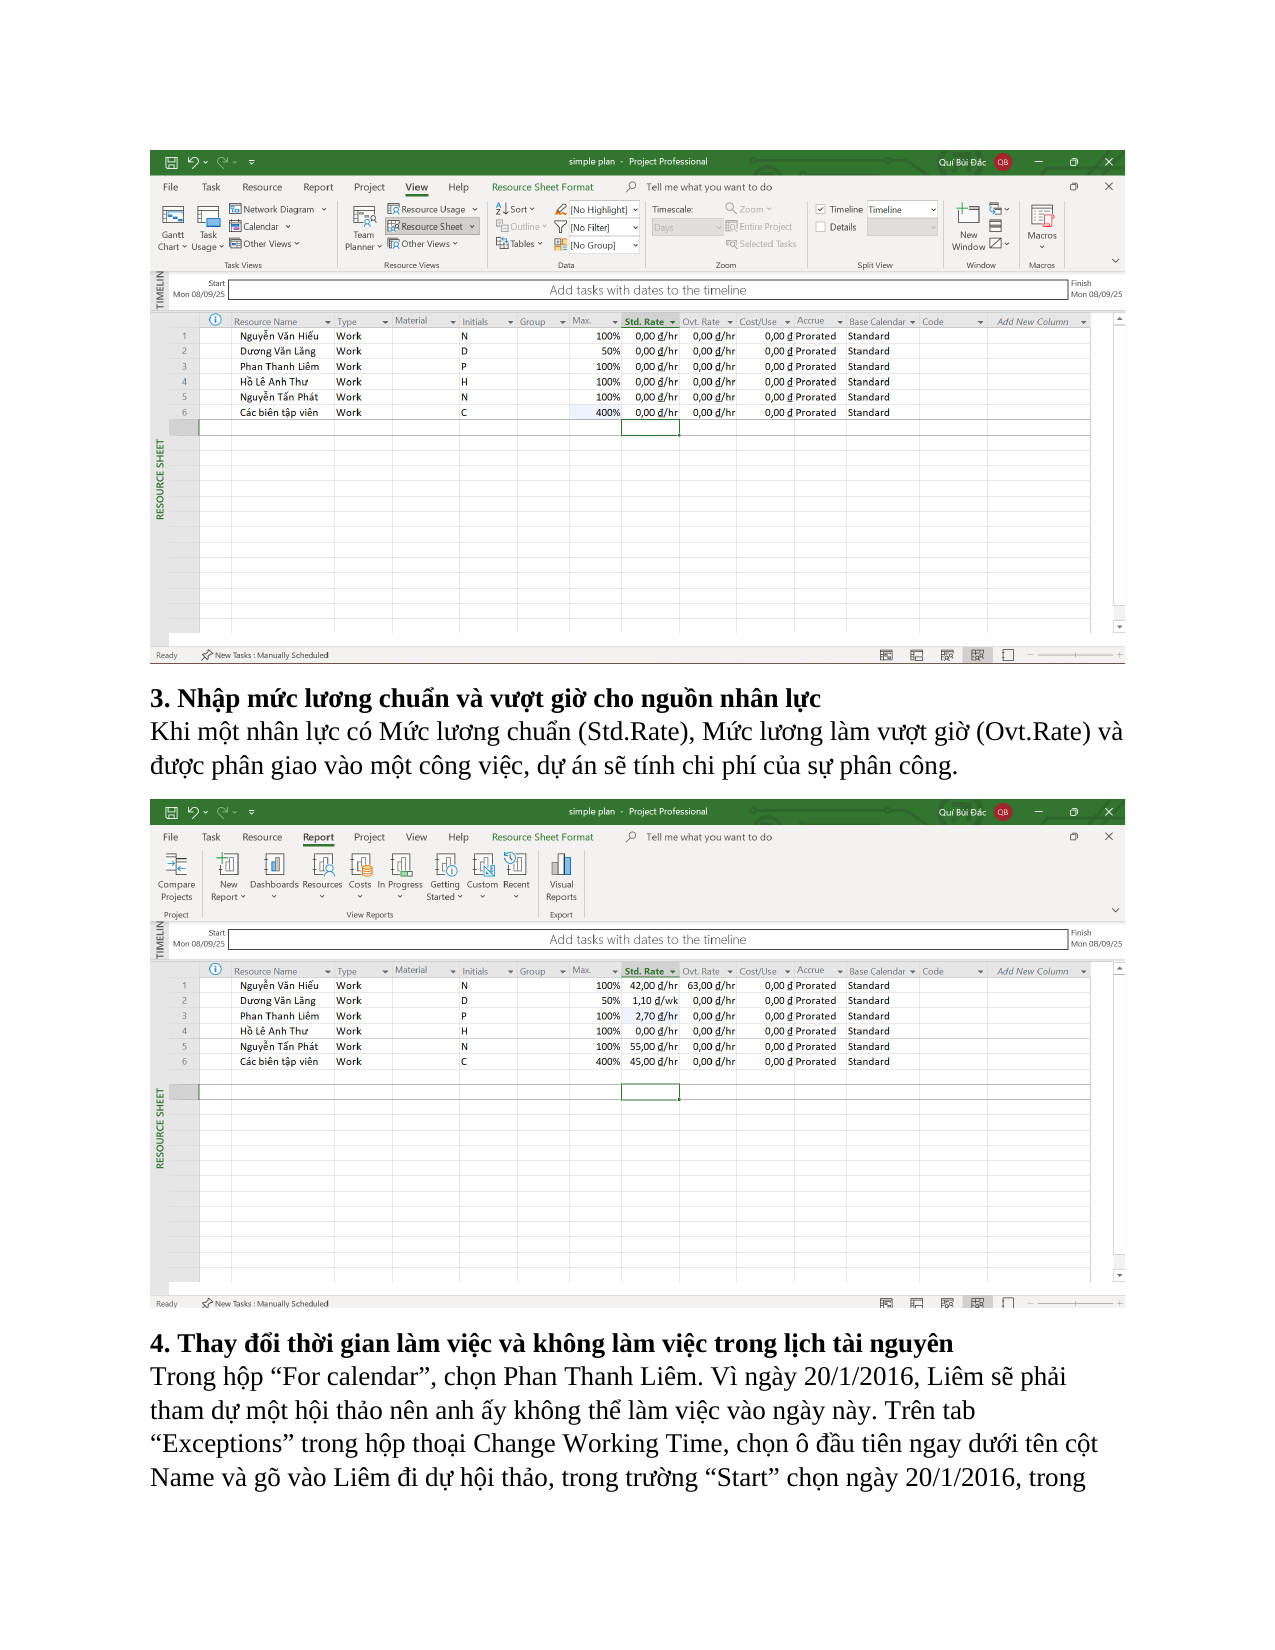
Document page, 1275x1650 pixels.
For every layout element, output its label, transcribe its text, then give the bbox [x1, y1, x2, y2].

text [150, 1360, 1125, 1492]
subtitle 4. Thay đổi thời gian làm việc và không làm việc trong lịch tài nguyên [150, 1327, 1125, 1358]
picture [150, 150, 1125, 664]
picture [150, 799, 1125, 1308]
subtitle 3. Nhập mức lương chuẩn và vượt giờ cho nguồn nhân lực [150, 682, 1125, 713]
text Khi một nhân lực có Mức lương chuẩn (Std.Rate), Mức lương làm vượt giờ (Ovt.Rate) và được phân giao vào một công việc, dự án sẽ tính chi phí của sự phân công. [150, 716, 1125, 780]
